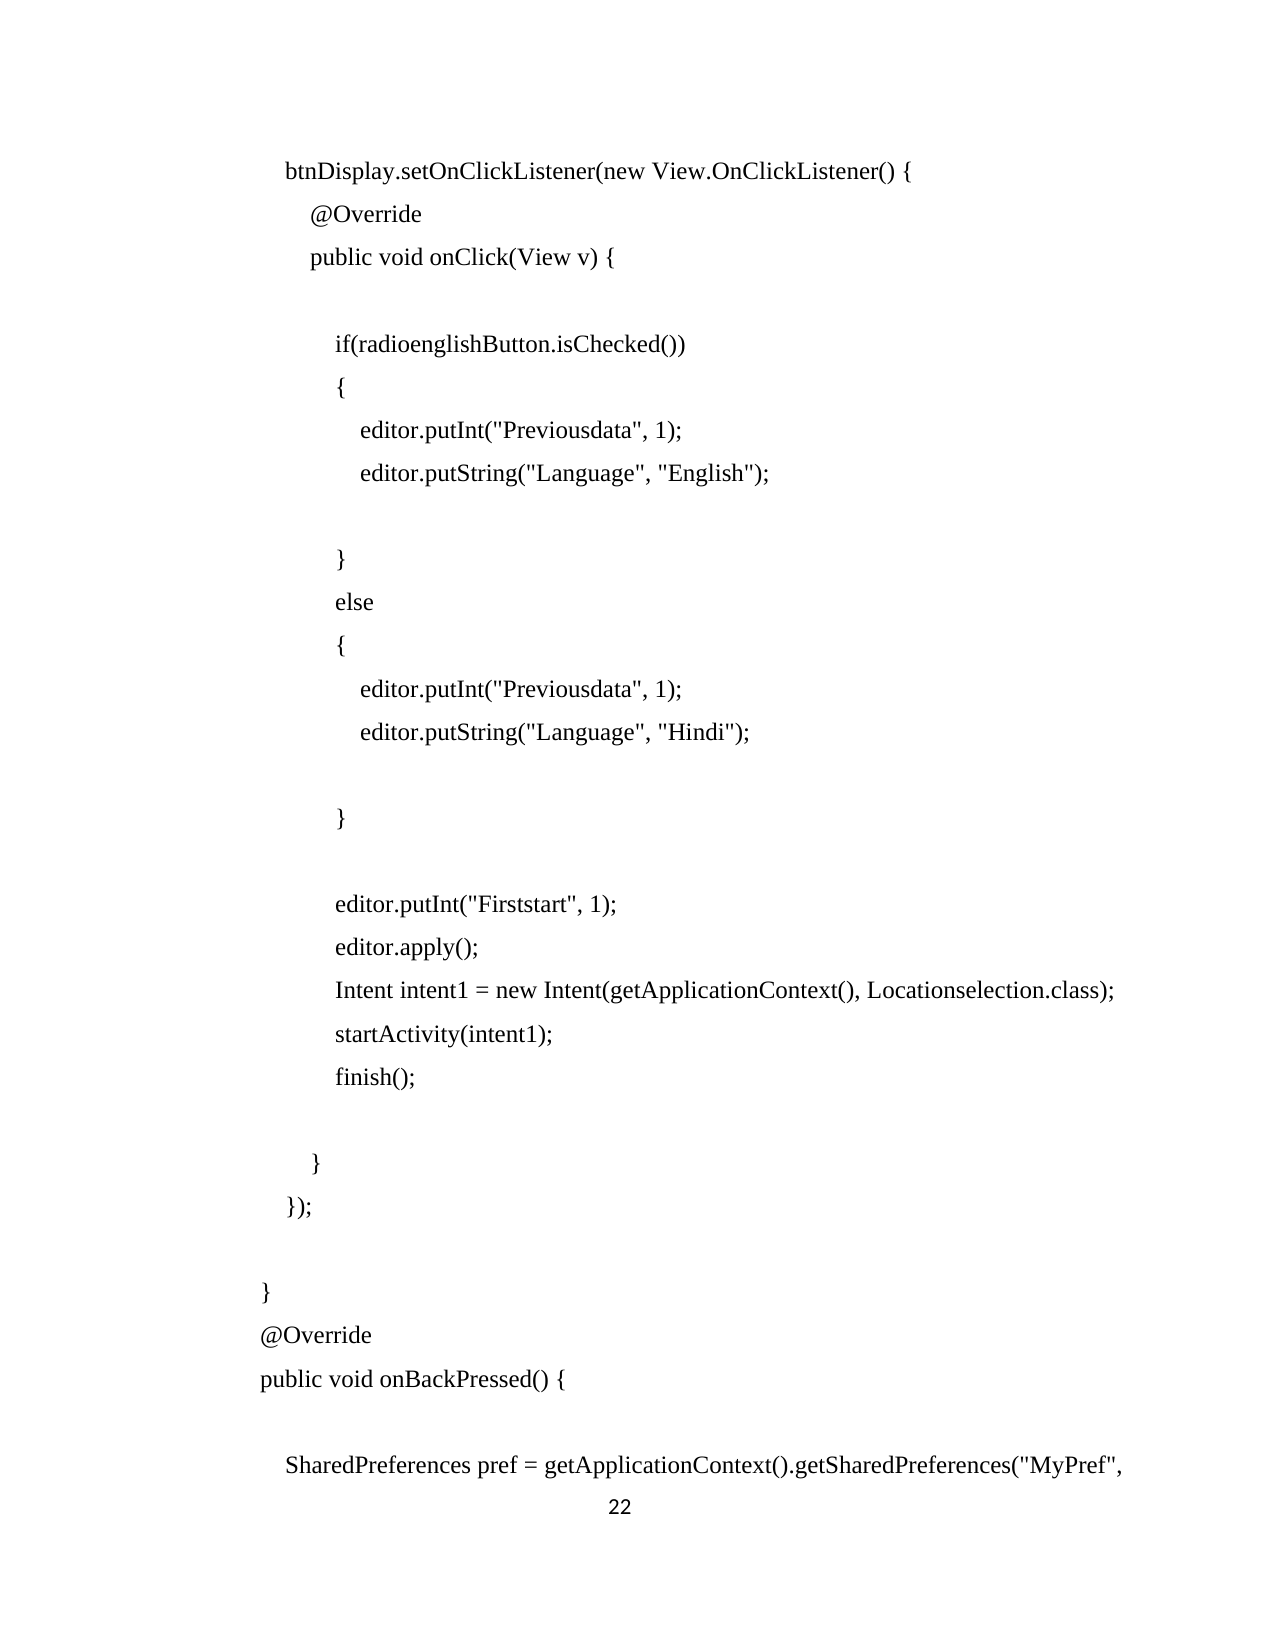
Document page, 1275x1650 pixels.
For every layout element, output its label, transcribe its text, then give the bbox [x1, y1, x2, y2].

list public void onBackPressed() { [235, 1364, 1137, 1392]
list btnDisplay.setOnClickListener(new View.OnClickListener() { [235, 156, 1137, 185]
list finish(); [235, 1062, 1137, 1091]
list public void onClick(View v) { [235, 242, 1137, 271]
list if(radioenglishButton.isChecked()) [235, 329, 1137, 357]
list editor.apply(); [235, 932, 1137, 961]
list editor.putString("Language", "English"); [235, 458, 1137, 487]
list @Override [235, 1321, 1137, 1349]
list editor.putInt("Firststart", 1); [235, 889, 1137, 918]
list { [235, 372, 1137, 401]
list startActivity(intent1); [235, 1019, 1137, 1047]
list } [235, 1277, 1137, 1306]
list { [235, 631, 1137, 659]
list }); [235, 1191, 1137, 1220]
list } [235, 544, 1137, 573]
list else [235, 587, 1137, 616]
list @Override [235, 199, 1137, 228]
list } [235, 803, 1137, 832]
list editor.putInt("Previousdata", 1); [235, 674, 1137, 702]
list Intent intent1 = new Intent(getApplicationContext(), Locationselection.class); [235, 976, 1137, 1004]
list editor.putString("Language", "Hindi"); [235, 717, 1137, 746]
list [235, 1450, 1137, 1479]
list } [235, 1148, 1137, 1177]
list editor.putInt("Previousdata", 1); [235, 415, 1137, 444]
